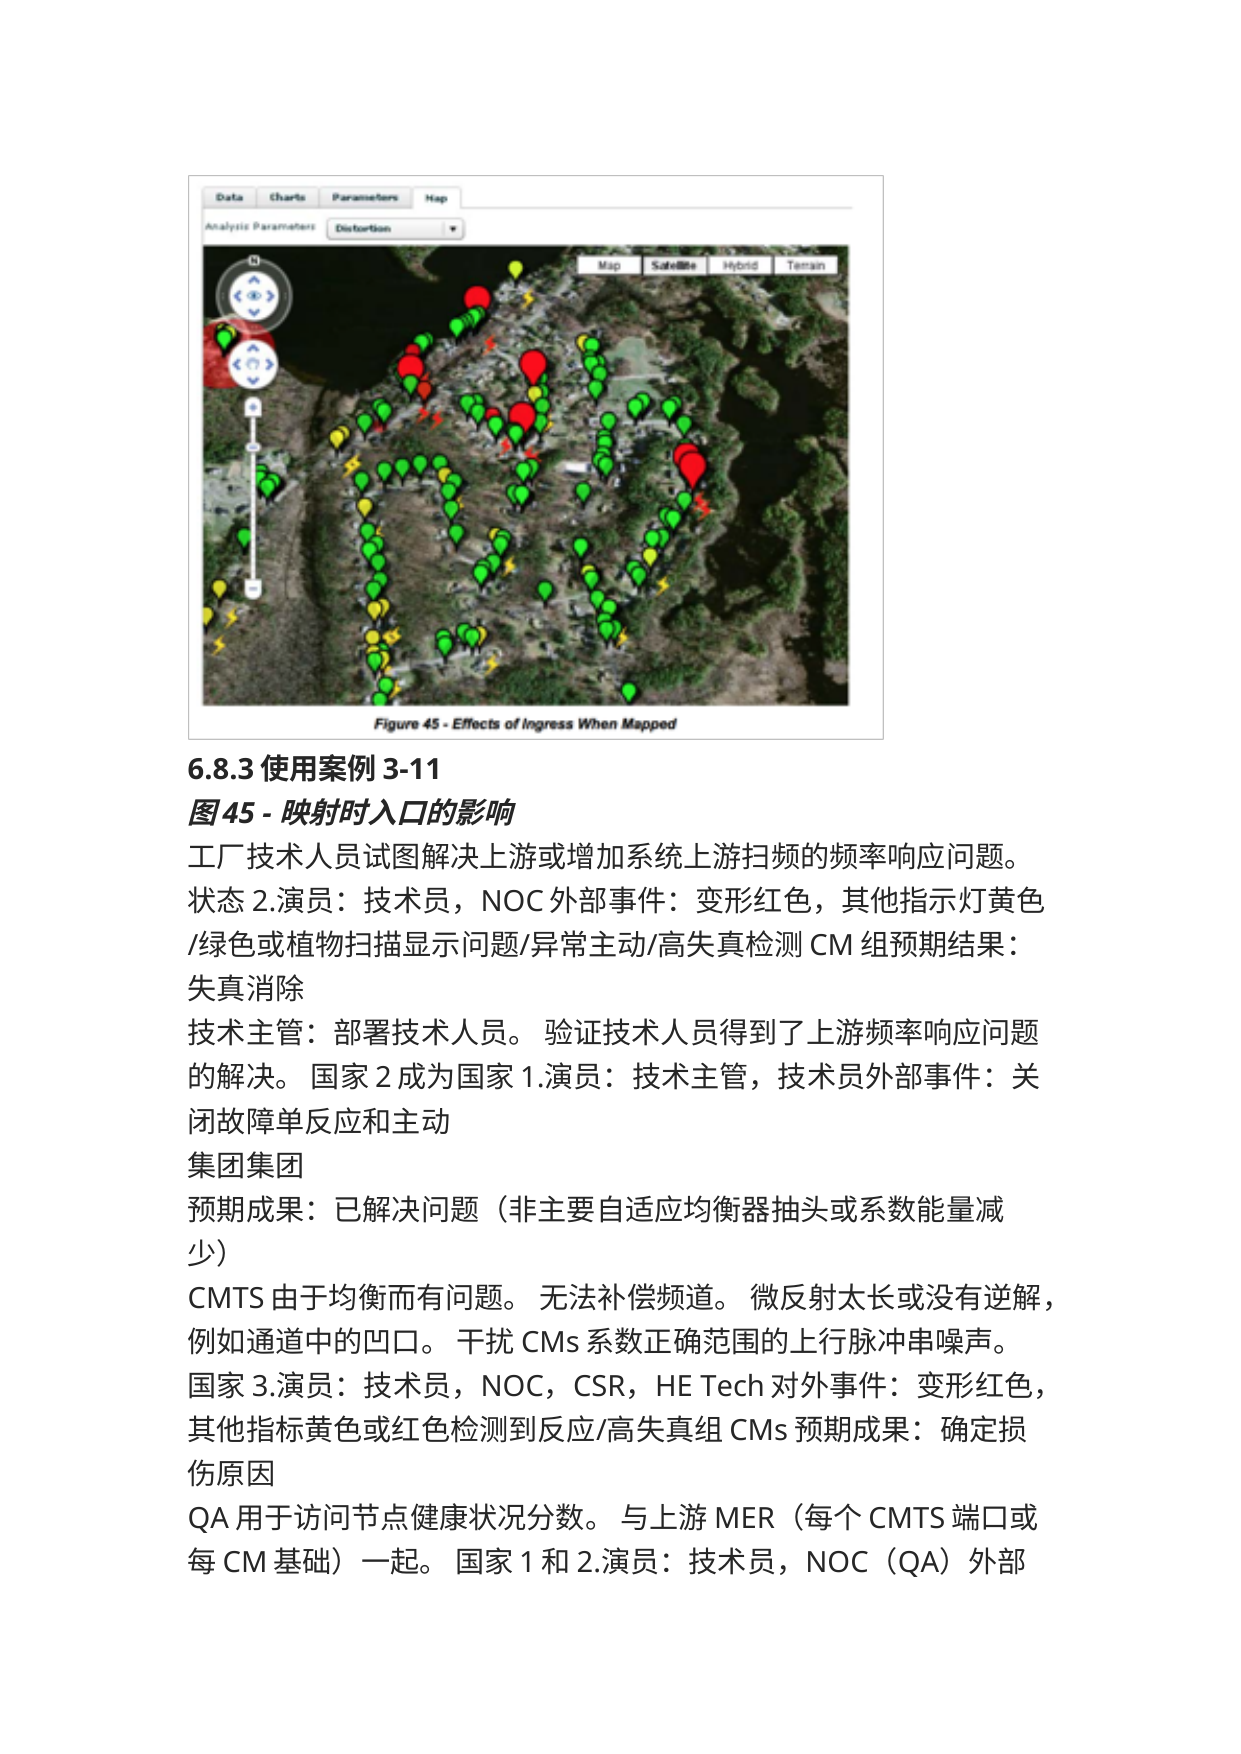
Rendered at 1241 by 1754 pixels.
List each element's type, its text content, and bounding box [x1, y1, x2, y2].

text 预期成果：已解决问题（非主要自适应均衡器抽头或系数能量减少） [187, 1185, 1053, 1273]
text 技术主管：部署技术人员。 验证技术人员得到了上游频率响应问题的解决。 国家2成为国家1.演员：技术主管，技术员外部事件：关闭故障单反应和主动 [187, 1009, 1053, 1141]
text 集团集团 [187, 1141, 1053, 1185]
text CMTS由于均衡而有问题。 无法补偿频道。 微反射太长或没有逆解，例如通道中的凹口。 干扰CMs系数正确范围的上行脉冲串噪声。 国家3.演员：技术员，NOC，CSR，HE Tech对外事件：变形红色，其他指标黄色或红色检测到反应/高失真组CMs预期成果：确定损伤原因 [187, 1273, 1053, 1494]
text 工厂技术人员试图解决上游或增加系统上游扫频的频率响应问题。 状态2.演员：技术员，NOC外部事件：变形红色，其他指示灯黄色/绿色或植物扫描显示问题/异常主动/高失真检测CM组预期结果：失真消除 [187, 833, 1053, 1009]
picture [187, 175, 886, 742]
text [187, 1494, 1053, 1582]
text 6.8.3使用案例3-11 [187, 745, 1053, 789]
text 图45 - 映射时入口的影响 [187, 789, 1053, 833]
